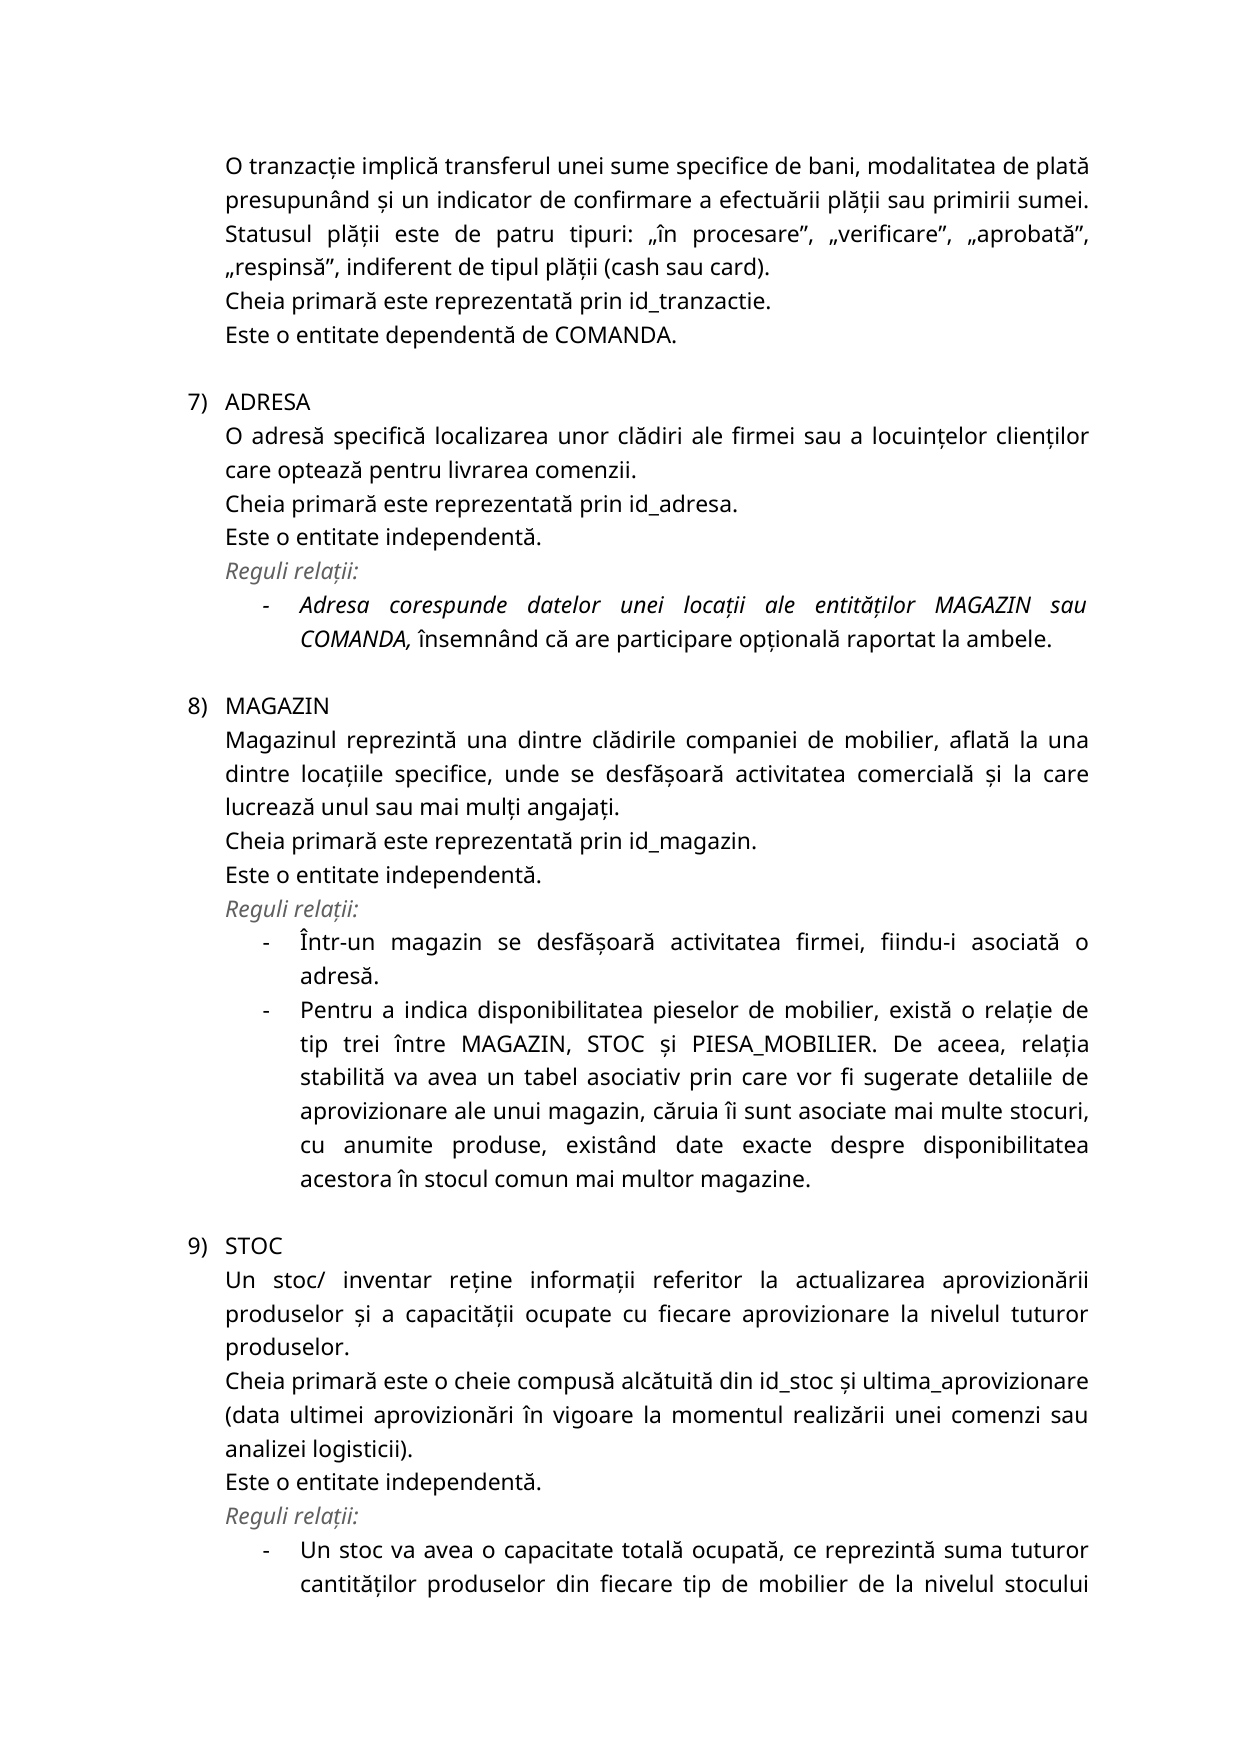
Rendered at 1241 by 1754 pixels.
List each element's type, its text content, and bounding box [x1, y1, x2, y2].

list Cheia primară este reprezentată prin id_magazin. [225, 825, 1090, 856]
list Cheia primară este reprezentată prin id_adresa. [225, 487, 1090, 519]
list Un stoc/ inventar reține informații referitor la actualizarea aprovizionării produselor și a capacității ocupate cu fiecare aprovizionare la nivelul tuturor produselor. [225, 1264, 1090, 1362]
list Este o entitate independentă. [225, 1466, 1090, 1497]
list Este o entitate independentă. [225, 521, 1090, 552]
list Este o entitate independentă. [225, 859, 1090, 890]
list Reguli relații: [225, 555, 1090, 586]
list Cheia primară este reprezentată prin id_tranzactie. [225, 285, 1090, 316]
list Magazinul reprezintă una dintre clădirile companiei de mobilier, aflată la una dintre locațiile specifice, unde se desfășoară activitatea comercială și la care lucrează unul sau mai mulți angajați. [225, 724, 1090, 822]
list Reguli relații: [225, 892, 1090, 924]
list Într-un magazin se desfășoară activitatea firmei, fiindu-i asociată o adresă. [262, 926, 1090, 991]
list Pentru a indica disponibilitatea pieselor de mobilier, există o relație de tip trei între MAGAZIN, STOC și PIESA_MOBILIER. De aceea, relația stabilită va avea un tabel asociativ prin care vor fi sugerate detaliile de aprovizionare ale unui magazin, căruia îi sunt asociate mai multe stocuri, cu anumite produse, existând date exacte despre disponibilitatea acestora în stocul comun mai multor magazine. [262, 994, 1090, 1194]
list Reguli relații: [225, 1500, 1090, 1531]
list ADRESA [187, 386, 1090, 417]
list STOC [187, 1230, 1090, 1261]
list O adresă specifică localizarea unor clădiri ale firmei sau a locuințelor clienților care optează pentru livrarea comenzii. [225, 420, 1090, 485]
list O tranzacție implică transferul unei sume specifice de bani, modalitatea de plată presupunând și un indicator de confirmare a efectuării plății sau primirii sumei. Statusul plății este de patru tipuri: „în procesare”, „verificare”, „aprobată”, „respinsă”, indiferent de tipul plății (cash sau card). [225, 150, 1090, 282]
list Este o entitate dependentă de COMANDA. [225, 319, 1090, 350]
list Cheia primară este o cheie compusă alcătuită din id_stoc și ultima_aprovizionare (data ultimei aprovizionări în vigoare la momentul realizării unei comenzi sau analizei logisticii). [225, 1365, 1090, 1464]
list MAGAZIN [187, 690, 1090, 721]
list Adresa corespunde datelor unei locații ale entităților MAGAZIN sau COMANDA, însemnând că are participare opțională raportat la ambele. [262, 589, 1090, 654]
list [262, 1534, 1090, 1599]
